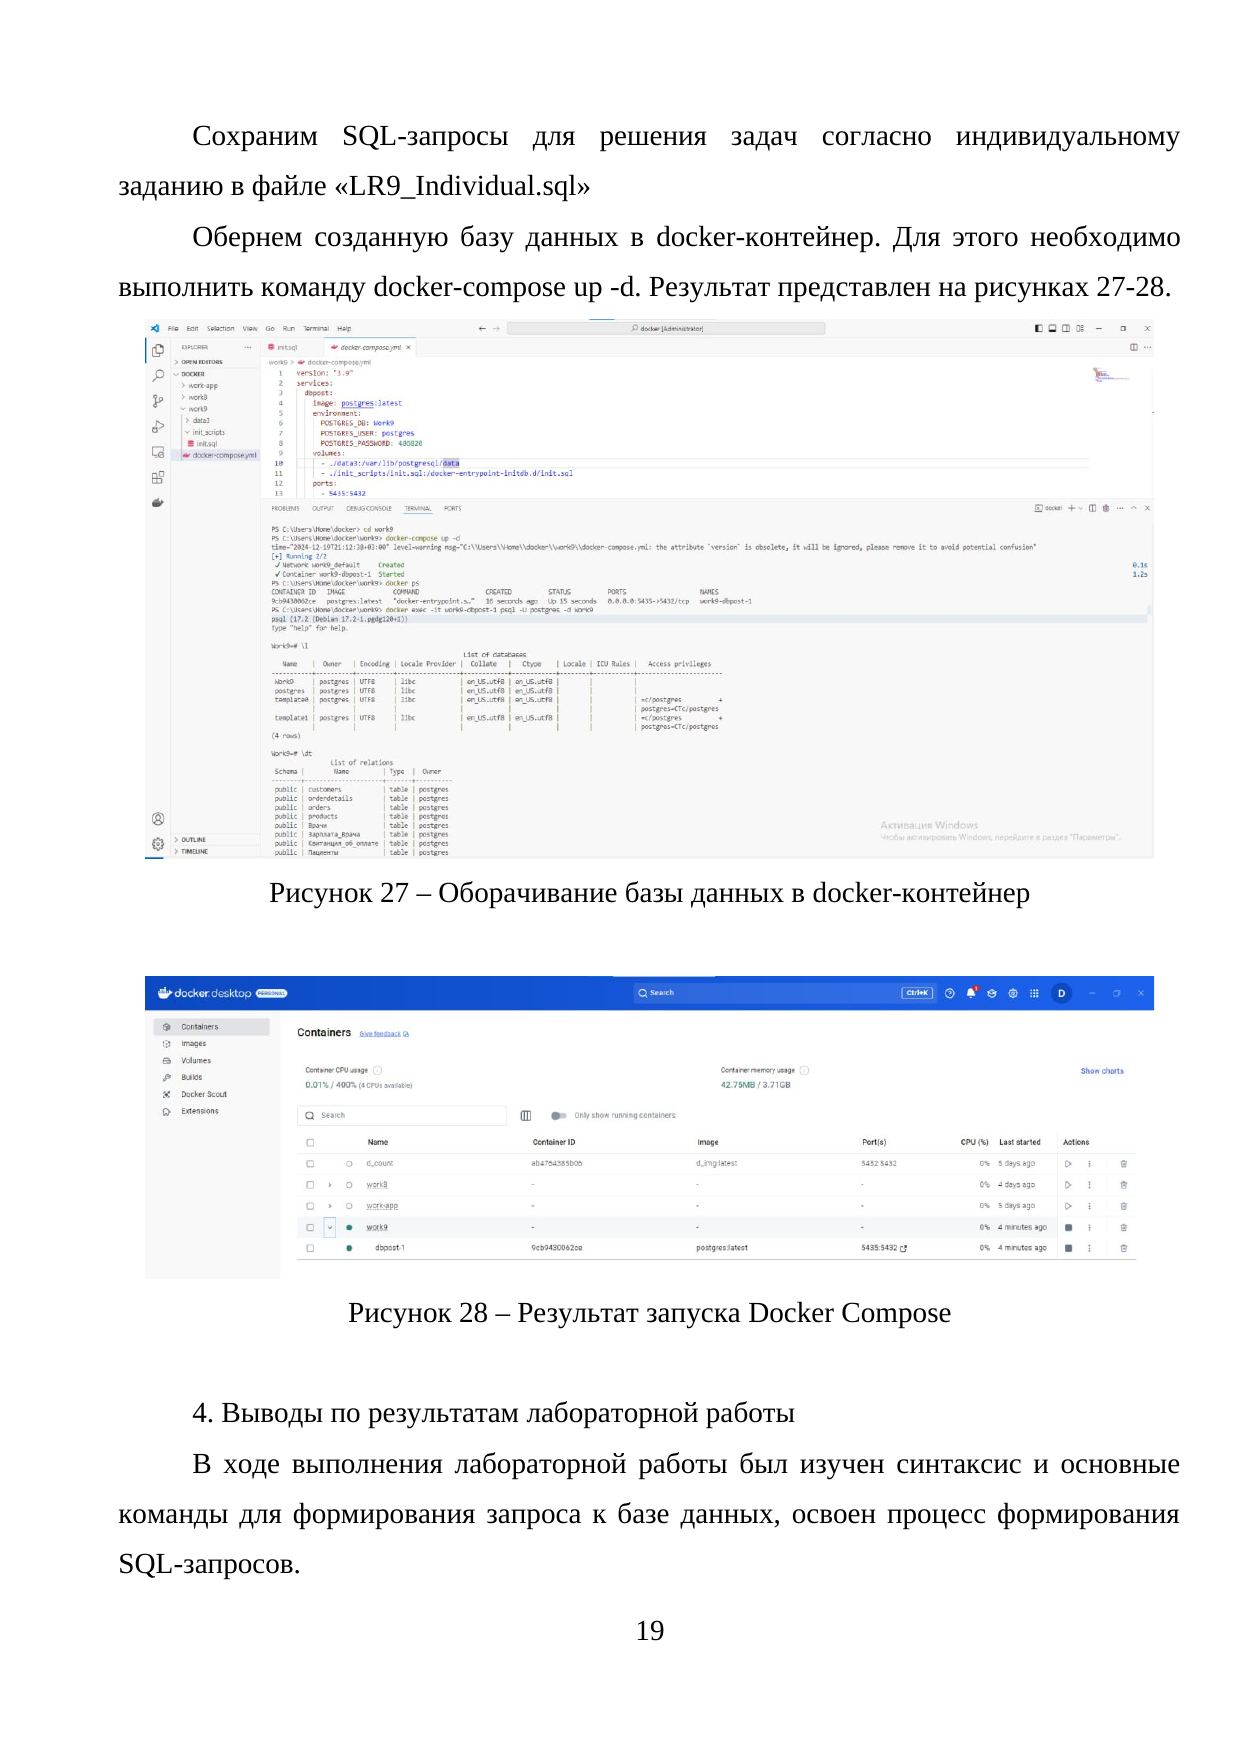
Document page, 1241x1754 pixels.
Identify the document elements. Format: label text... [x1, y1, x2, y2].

text Рисунок 27 – Оборачивание базы данных в docker-контейнер [118, 876, 1181, 909]
text В ходе выполнения лабораторной работы был изучен синтаксис и основные команды для формирования запроса к базе данных, освоен процесс формирования SQL-запросов. [118, 1446, 1181, 1580]
text 4. Выводы по результатам лабораторной работы [118, 1396, 1181, 1429]
text Сохраним SQL-запросы для решения задач согласно индивидуальному заданию в файле «LR9_Individual.sql» [118, 118, 1181, 202]
picture [145, 319, 1155, 859]
text Обернем созданную базу данных в docker-контейнер. Для этого необходимо выполнить команду docker-compose up -d. Результат представлен на рисунках 27-28. [118, 219, 1181, 303]
text Рисунок 28 – Результат запуска Docker Compose [118, 1295, 1181, 1328]
picture [145, 976, 1155, 1279]
